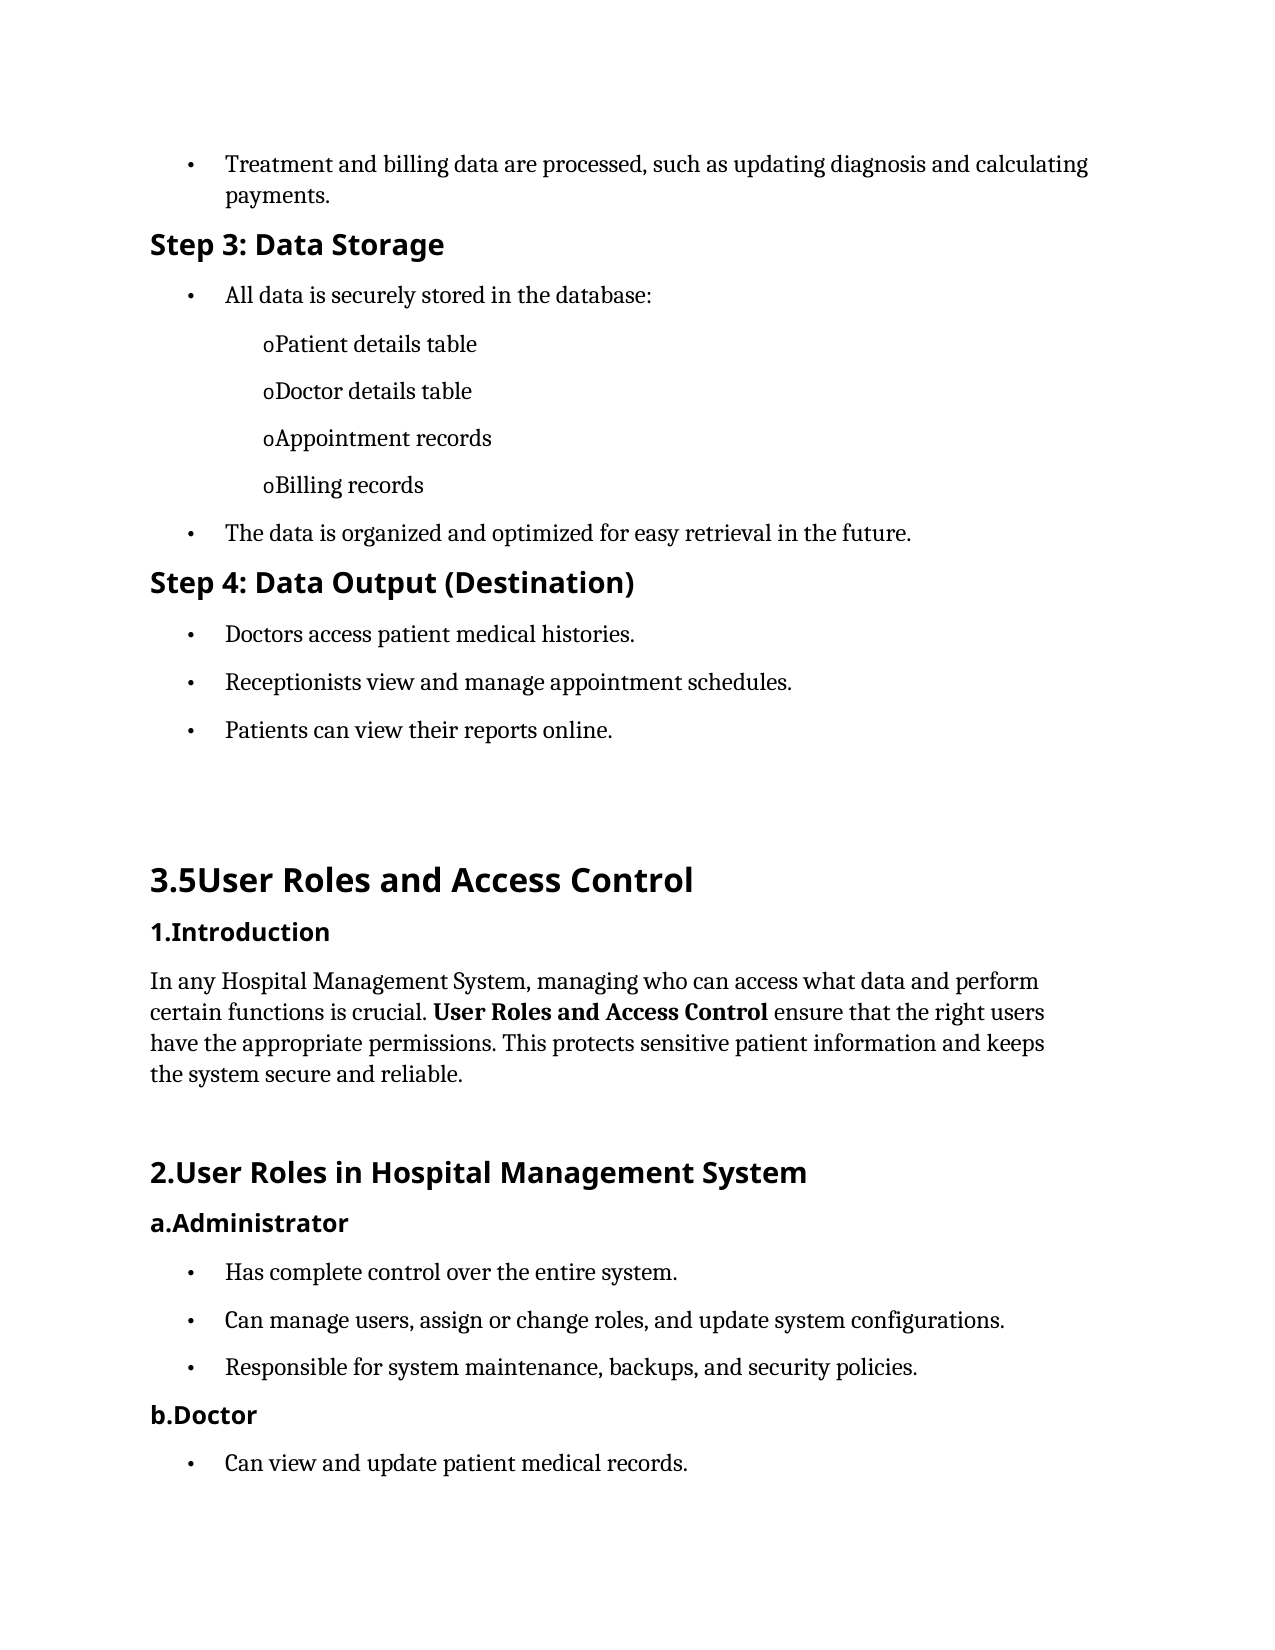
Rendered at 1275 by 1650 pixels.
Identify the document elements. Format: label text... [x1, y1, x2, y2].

text oBilling records [262, 471, 1127, 500]
text b.Doctor [150, 1402, 1127, 1430]
text a.Administrator [150, 1210, 1127, 1238]
text Step 3: Data Storage [150, 230, 1127, 262]
text • Can view and update patient medical records. [187, 1449, 1127, 1478]
text In any Hospital Management System, managing who can access what data and perform [150, 967, 1127, 996]
text Step 4: Data Output (Destination) [150, 568, 1127, 600]
text oDoctor details table [262, 377, 1127, 406]
text • Has complete control over the entire system. [187, 1258, 1127, 1286]
text 3.5User Roles and Access Control [150, 862, 1127, 899]
text • The data is organized and optimized for easy retrieval in the future. [187, 519, 1127, 548]
text oPatient details table [262, 329, 1127, 358]
text certain functions is crucial. User Roles and Access Control ensure that the right users [150, 998, 1127, 1027]
text • Can manage users, assign or change roles, and update system configurations. [187, 1306, 1127, 1334]
text • All data is securely stored in the database: [187, 281, 1127, 310]
text 2.User Roles in Hospital Management System [150, 1157, 1127, 1189]
text have the appropriate permissions. This protects sensitive patient information and keeps [150, 1029, 1127, 1058]
text • Receptionists view and manage appointment schedules. [187, 668, 1127, 697]
text the system secure and reliable. [150, 1060, 1127, 1088]
text oAppointment records [262, 424, 1127, 453]
text • Responsible for system maintenance, backups, and security policies. [187, 1353, 1127, 1382]
text • Doctors access patient medical histories. [187, 620, 1127, 648]
text • Treatment and billing data are processed, such as updating diagnosis and calculating [187, 150, 1127, 179]
text 1.Introduction [150, 920, 1127, 947]
text payments. [225, 181, 1127, 209]
text • Patients can view their reports online. [187, 716, 1127, 744]
